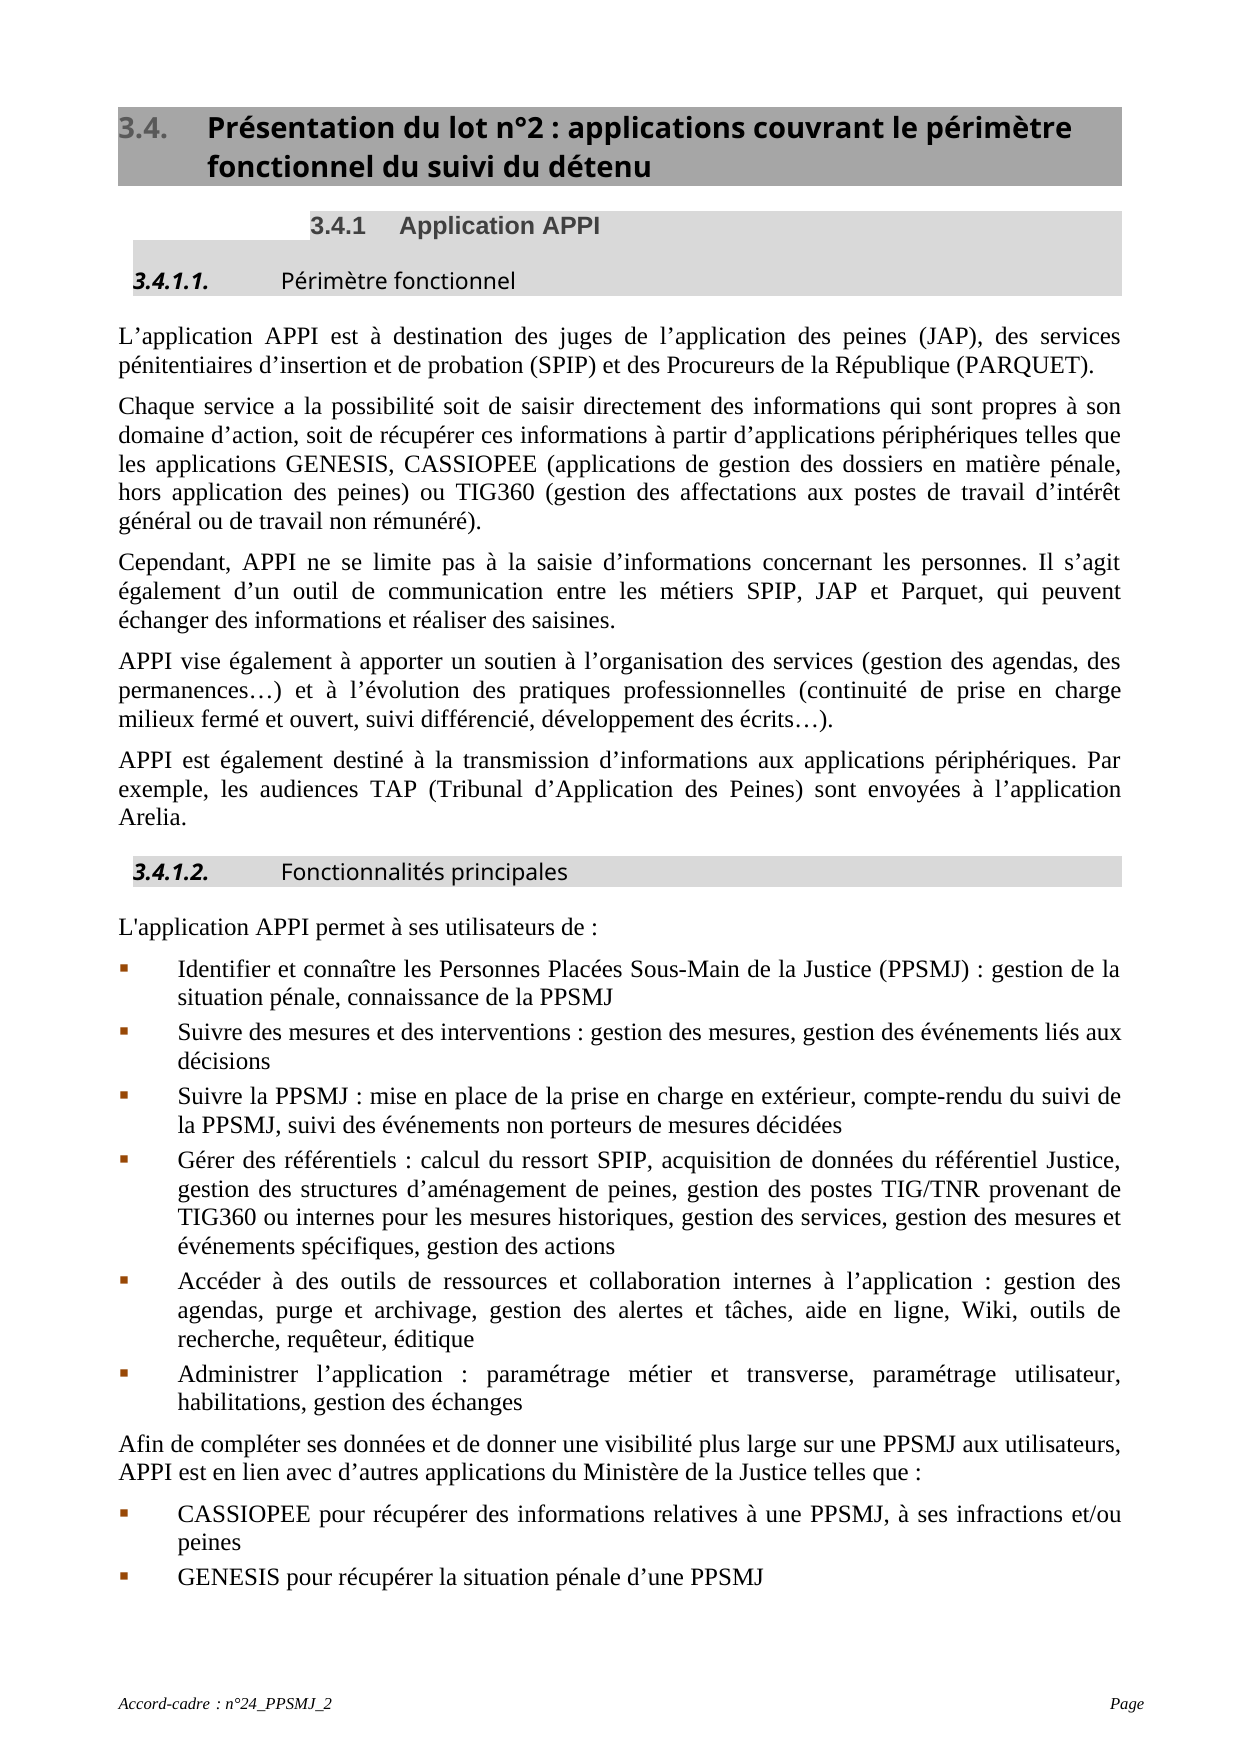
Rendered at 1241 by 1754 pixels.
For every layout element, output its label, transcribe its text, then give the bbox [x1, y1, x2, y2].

text Fonctionnalités principales [133, 856, 1122, 887]
text Présentation du lot n°2 : applications couvrant le périmètre fonctionnel du suivi du détenu [118, 107, 1122, 186]
text L'application APPI permet à ses utilisateurs de : [118, 912, 1122, 941]
text L’application APPI est à destination des juges de l’application des peines (JAP), des services pénitentiaires d’insertion et de probation (SPIP) et des Procureurs de la République (PARQUET). [118, 321, 1122, 379]
text Cependant, APPI ne se limite pas à la saisie d’informations concernant les personnes. Il s’agit également d’un outil de communication entre les métiers SPIP, JAP et Parquet, qui peuvent échanger des informations et réaliser des saisines. [118, 547, 1122, 634]
text APPI est également destiné à la transmission d’informations aux applications périphériques. Par exemple, les audiences TAP (Tribunal d’Application des Peines) sont envoyées à l’application Arelia. [118, 745, 1122, 831]
text Afin de compléter ses données et de donner une visibilité plus large sur une PPSMJ aux utilisateurs, APPI est en lien avec d’autres applications du Ministère de la Justice telles que : [118, 1429, 1122, 1486]
list Gérer des référentiels : calcul du ressort SPIP, acquisition de données du référentiel Justice, gestion des structures d’aménagement de peines, gestion des postes TIG/TNR provenant de TIG360 ou internes pour les mesures historiques, gestion des services, gestion des mesures et événements spécifiques, gestion des actions [118, 1145, 1122, 1260]
text APPI vise également à apporter un soutien à l’organisation des services (gestion des agendas, des permanences…) et à l’évolution des pratiques professionnelles (continuité de prise en charge milieux fermé et ouvert, suivi différencié, développement des écrits…). [118, 646, 1122, 732]
list Suivre des mesures et des interventions : gestion des mesures, gestion des événements liés aux décisions [118, 1017, 1122, 1075]
list CASSIOPEE pour récupérer des informations relatives à une PPSMJ, à ses infractions et/ou peines [118, 1499, 1122, 1556]
list Identifier et connaître les Personnes Placées Sous-Main de la Justice (PPSMJ) : gestion de la situation pénale, connaissance de la PPSMJ [118, 954, 1122, 1011]
list Accéder à des outils de ressources et collaboration internes à l’application : gestion des agendas, purge et archivage, gestion des alertes et tâches, aide en ligne, Wiki, outils de recherche, requêteur, éditique [118, 1266, 1122, 1352]
text Application APPI [310, 211, 1122, 240]
list Administrer l’application : paramétrage métier et transverse, paramétrage utilisateur, habilitations, gestion des échanges [118, 1359, 1122, 1416]
list GENESIS pour récupérer la situation pénale d’une PPSMJ [118, 1562, 1122, 1591]
list Suivre la PPSMJ : mise en place de la prise en charge en extérieur, compte-rendu du suivi de la PPSMJ, suivi des événements non porteurs de mesures décidées [118, 1081, 1122, 1139]
text Périmètre fonctionnel [133, 265, 1122, 296]
text Chaque service a la possibilité soit de saisir directement des informations qui sont propres à son domaine d’action, soit de récupérer ces informations à partir d’applications périphériques telles que les applications GENESIS, CASSIOPEE (applications de gestion des dossiers en matière pénale, hors application des peines) ou TIG360 (gestion des affectations aux postes de travail d’intérêt général ou de travail non rémunéré). [118, 391, 1122, 535]
